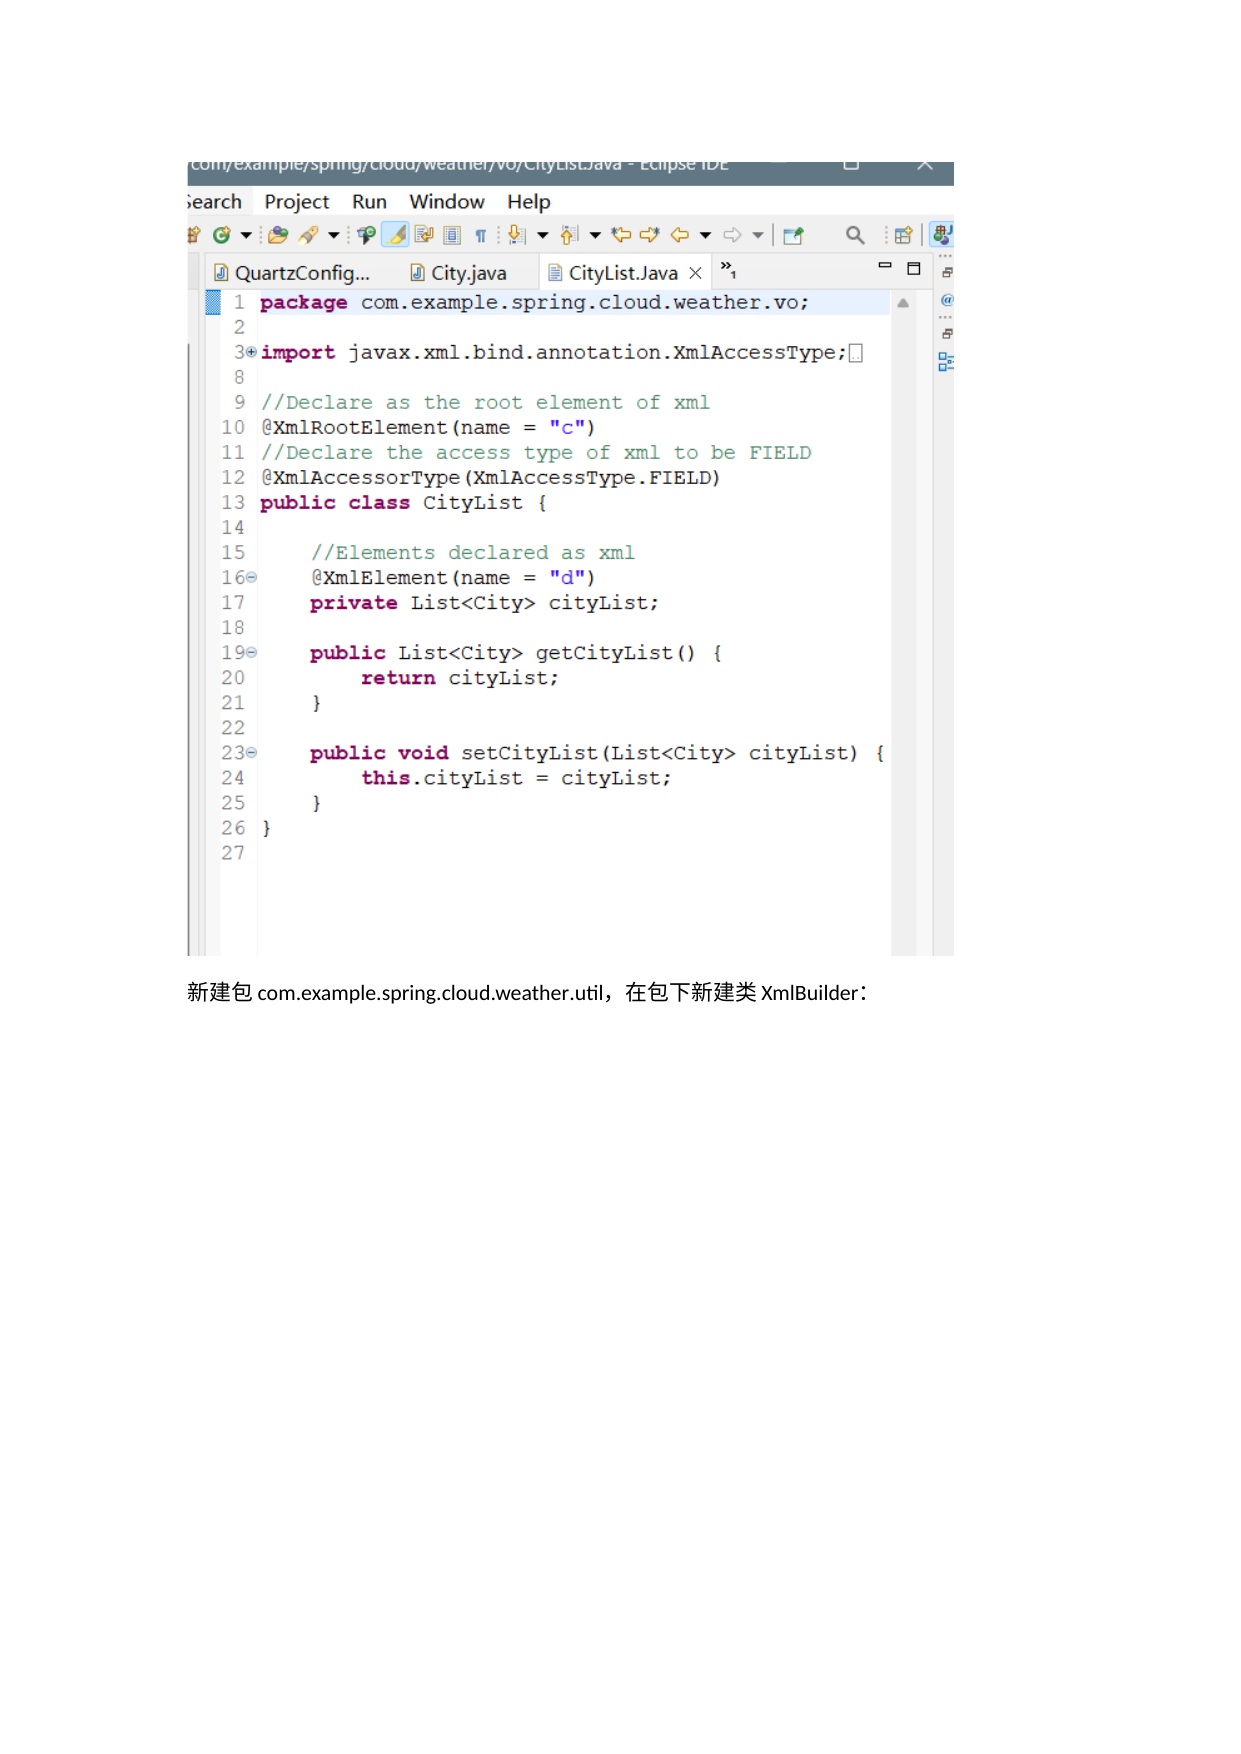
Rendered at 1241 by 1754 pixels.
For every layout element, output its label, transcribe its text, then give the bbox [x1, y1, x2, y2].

picture [187, 162, 954, 956]
text 新建包com.example.spring.cloud.weather.util，在包下新建类XmlBuilder： [187, 974, 1053, 1007]
